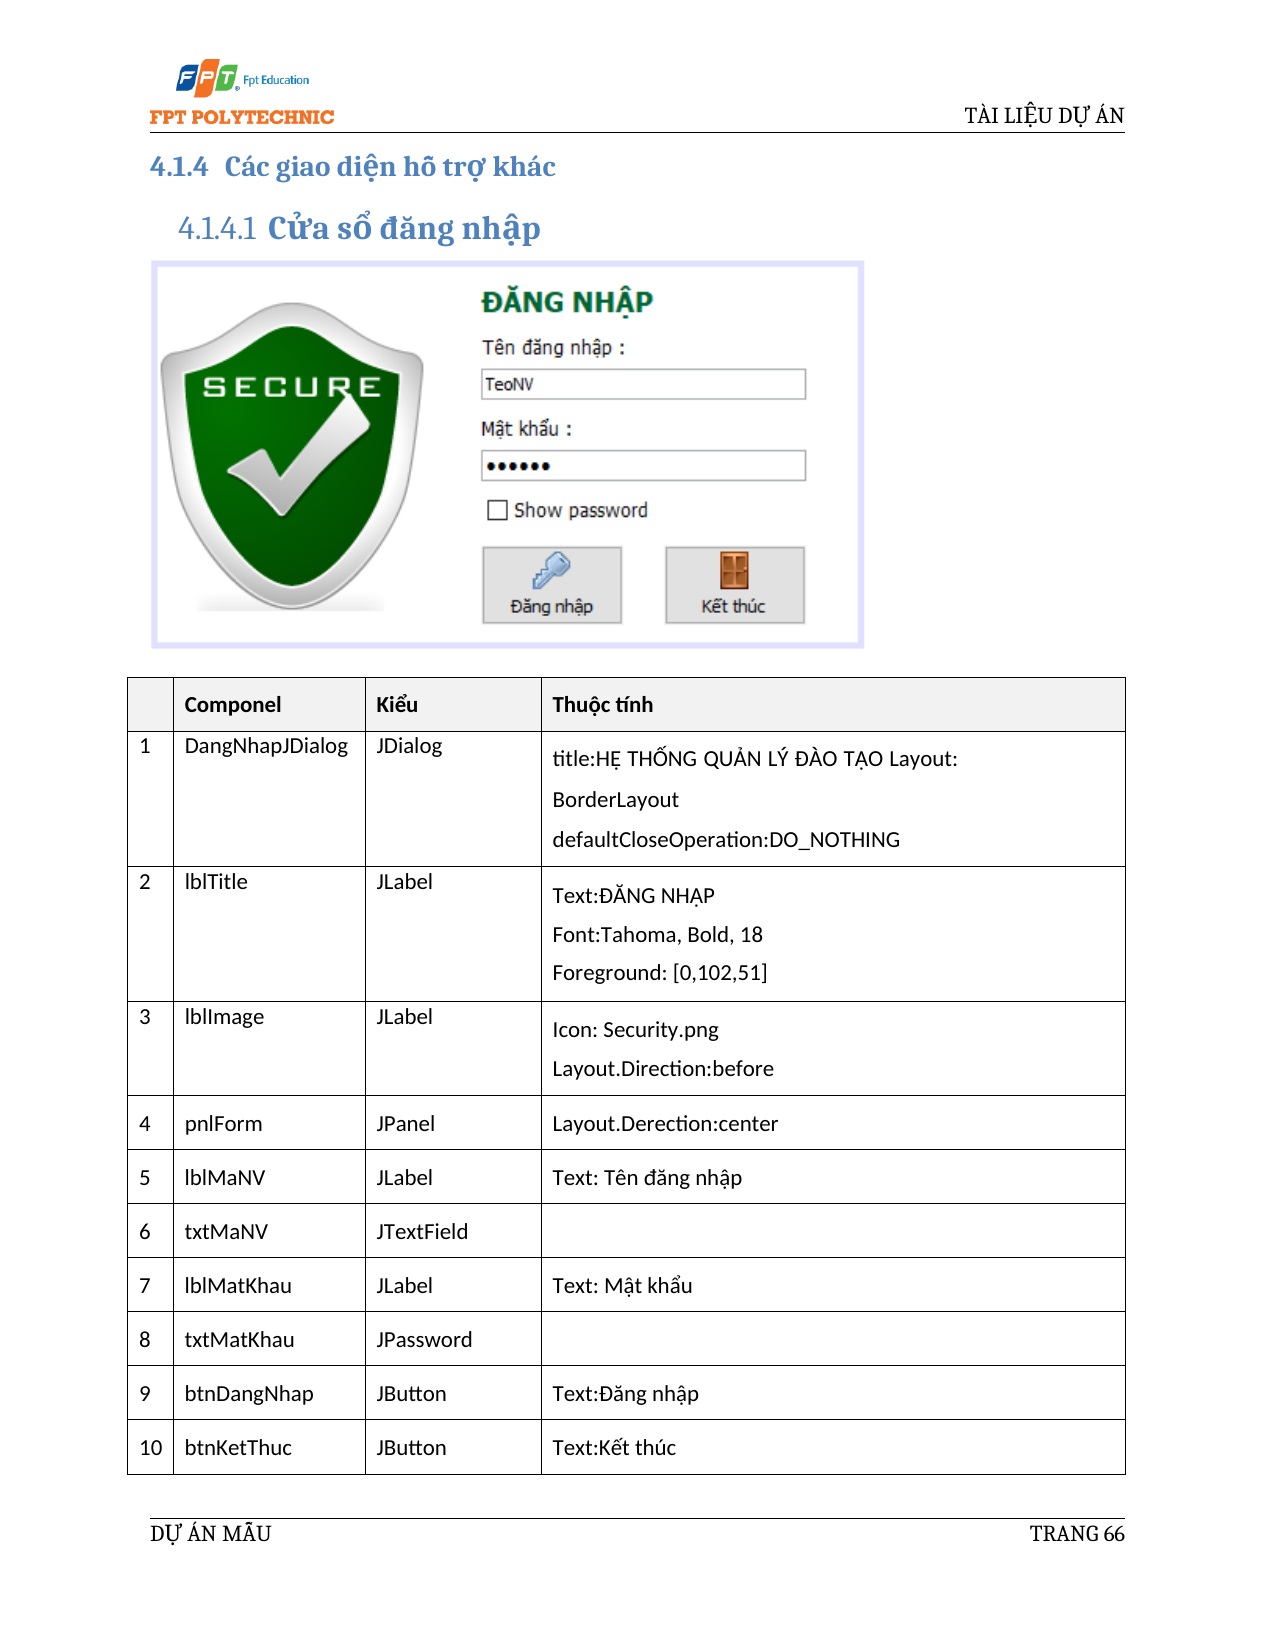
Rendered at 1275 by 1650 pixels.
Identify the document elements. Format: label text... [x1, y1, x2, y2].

table_cell Layout.Derection:center [542, 1096, 1125, 1149]
table_cell lblImage [174, 1002, 365, 1095]
table_cell 2 [128, 867, 173, 1001]
table_cell 3 [128, 1002, 173, 1095]
table_header Thuộc tính [542, 678, 1125, 731]
table_cell JButton [366, 1420, 541, 1473]
picture [150, 253, 866, 652]
table_cell Text:Đăng nhập [542, 1366, 1125, 1419]
subtitle Các giao diện hỗ trợ khác [150, 150, 1125, 183]
table_cell JButton [366, 1366, 541, 1419]
table_cell 7 [128, 1258, 173, 1311]
table_cell 6 [128, 1204, 173, 1257]
picture [150, 59, 336, 124]
table_cell [542, 1312, 1125, 1365]
table_header Kiểu [366, 678, 541, 731]
table_cell 9 [128, 1366, 173, 1419]
table_cell JLabel [366, 1258, 541, 1311]
table_cell btnKetThuc [174, 1420, 365, 1473]
table_cell JPanel [366, 1096, 541, 1149]
table_cell JLabel [366, 867, 541, 1001]
table_cell Text:Kết thúc [542, 1420, 1125, 1473]
table_cell txtMaNV [174, 1204, 365, 1257]
table_cell DangNhapJDialog [174, 732, 365, 866]
table_header [128, 678, 173, 731]
table_cell JLabel [366, 1150, 541, 1203]
table_cell Text: Tên đăng nhập [542, 1150, 1125, 1203]
table_cell JLabel [366, 1002, 541, 1095]
table_cell JTextField [366, 1204, 541, 1257]
table_cell 8 [128, 1312, 173, 1365]
table_cell JDialog [366, 732, 541, 866]
table_cell Text:ĐĂNG NHẬP Font:Tahoma, Bold, 18 Foreground: [0,102,51] [542, 867, 1125, 1001]
table_cell lblMaNV [174, 1150, 365, 1203]
table_cell lblTitle [174, 867, 365, 1001]
table_cell [542, 1204, 1125, 1257]
table_cell Text: Mật khẩu [542, 1258, 1125, 1311]
table_cell JPassword [366, 1312, 541, 1365]
table_cell 1 [128, 732, 173, 866]
table_cell lblMatKhau [174, 1258, 365, 1311]
table_header Componel [174, 678, 365, 731]
table_cell btnDangNhap [174, 1366, 365, 1419]
subtitle Cửa sổ đăng nhập [178, 209, 1125, 248]
table_cell title:HỆ THỐNG QUẢN LÝ ĐÀO TẠO Layout: BorderLayout defaultCloseOperation:DO_NOTHING [542, 732, 1125, 866]
table_cell Icon: Security.png Layout.Direction:before [542, 1002, 1125, 1095]
table_cell txtMatKhau [174, 1312, 365, 1365]
table_cell 10 [128, 1420, 173, 1473]
table_cell 4 [128, 1096, 173, 1149]
table_cell pnlForm [174, 1096, 365, 1149]
table_cell 5 [128, 1150, 173, 1203]
